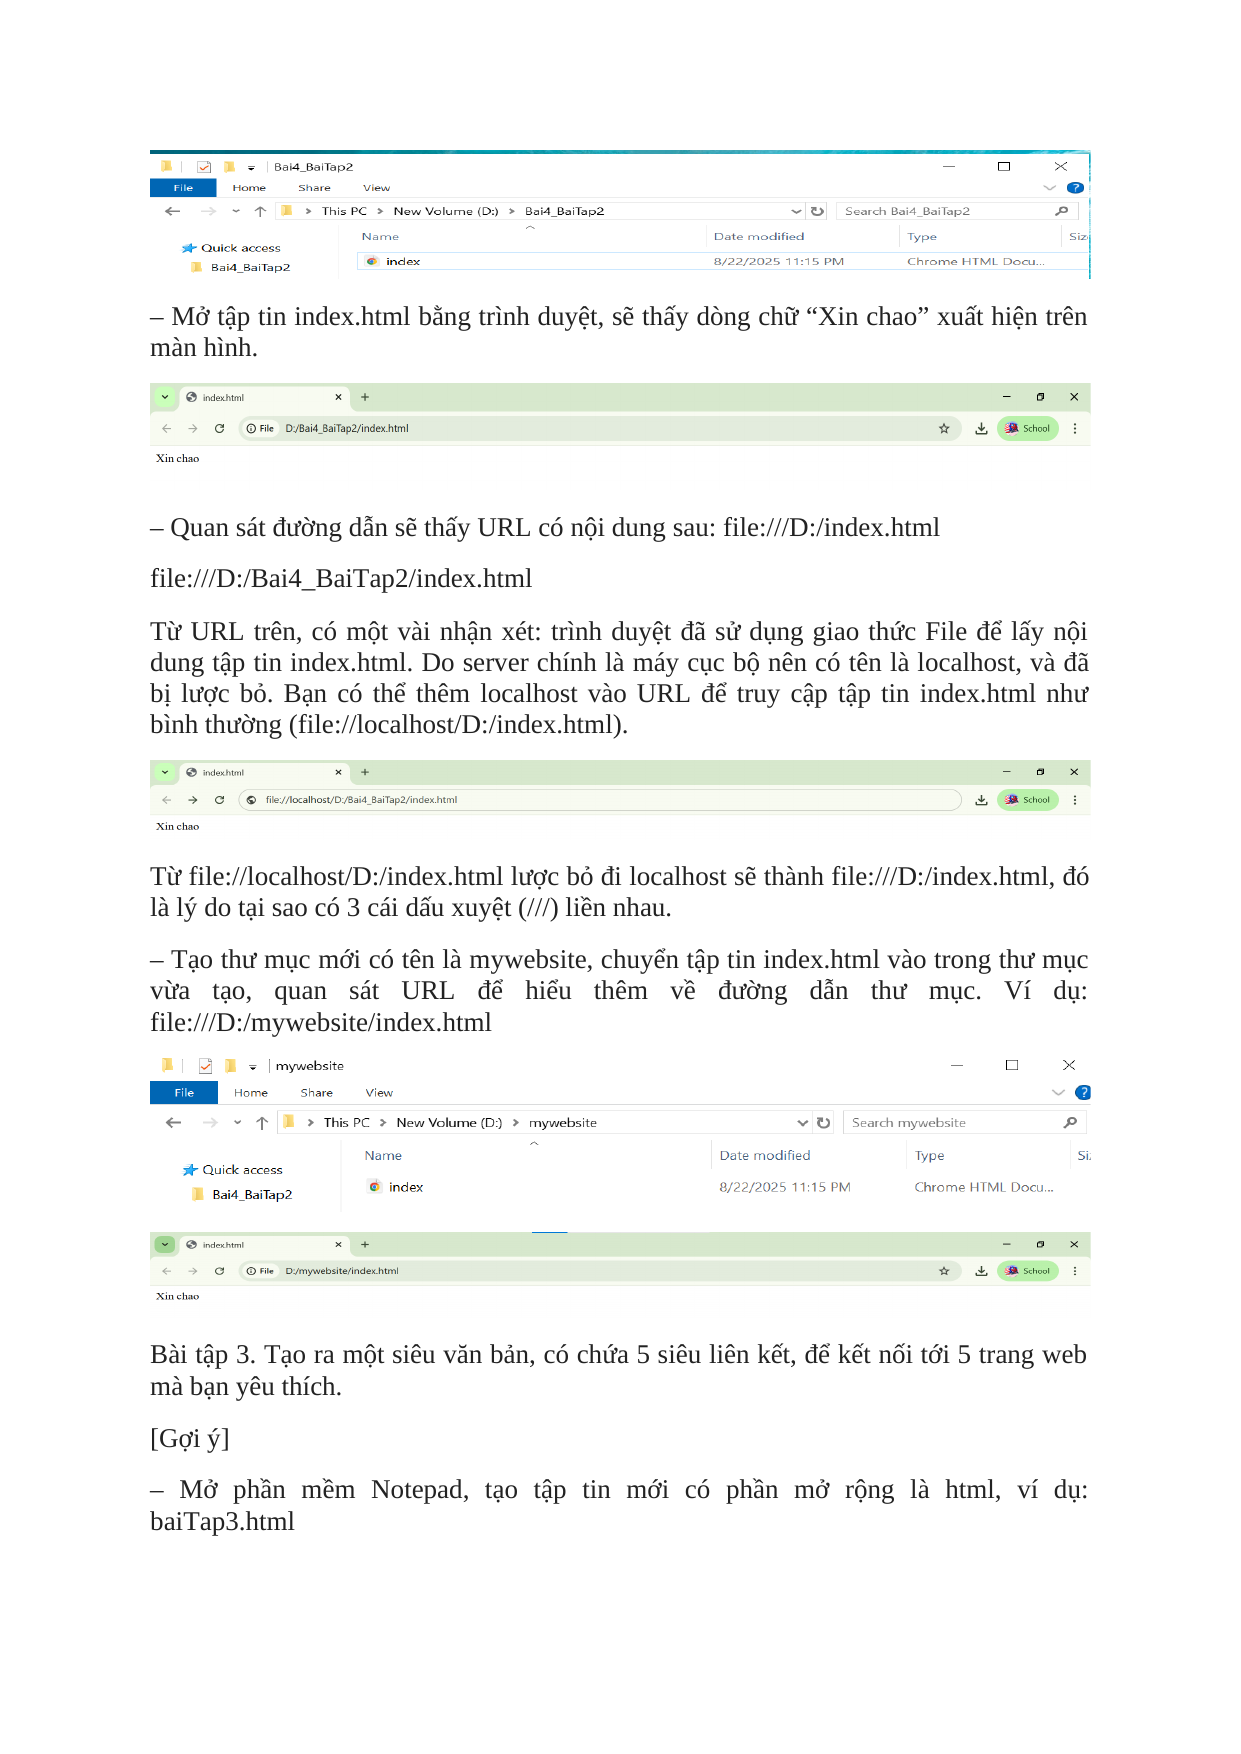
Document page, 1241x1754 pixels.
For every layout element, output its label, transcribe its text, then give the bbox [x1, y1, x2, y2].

text – Mở tập tin index.html bằng trình duyệt, sẽ thấy dòng chữ “Xin chao” xuất hiện trên màn hình. [150, 300, 1090, 362]
text – Mở phần mềm Notepad, tạo tập tin mới có phần mở rộng là html, ví dụ: baiTap3.html [150, 1474, 1090, 1536]
text [Gợi ý] [150, 1422, 1090, 1453]
text Từ URL trên, có một vài nhận xét: trình duyệt đã sử dụng giao thức File để lấy nội dung tập tin index.html. Do server chính là máy cục bộ nên có tên là localhost, và đã bị lược bỏ. Bạn có thể thêm localhost vào URL để truy cập tập tin index.html như bình thường (file://localhost/D:/index.html). [150, 614, 1090, 739]
picture [150, 760, 1091, 840]
picture [150, 383, 1091, 490]
text – Tạo thư mục mới có tên là mywebsite, chuyển tập tin index.html vào trong thư mục vừa tạo, quan sát URL để hiểu thêm về đường dẫn thư mục. Ví dụ: file:///D:/mywebsite/index.html [150, 943, 1090, 1037]
text Từ file://localhost/D:/index.html lược bỏ đi localhost sẽ thành file:///D:/index.html, đó là lý do tại sao có 3 cái dấu xuyệt (///) liền nhau. [150, 860, 1090, 922]
text Bài tập 3. Tạo ra một siêu văn bản, có chứa 5 siêu liên kết, để kết nối tới 5 trang web mà bạn yêu thích. [150, 1338, 1090, 1401]
text file:///D:/Bai4_BaiTap2/index.html [150, 563, 1090, 594]
picture [150, 150, 1091, 279]
picture [150, 1057, 1091, 1212]
picture [150, 1232, 1091, 1318]
text – Quan sát đường dẫn sẽ thấy URL có nội dung sau: file:///D:/index.html [150, 511, 1090, 542]
